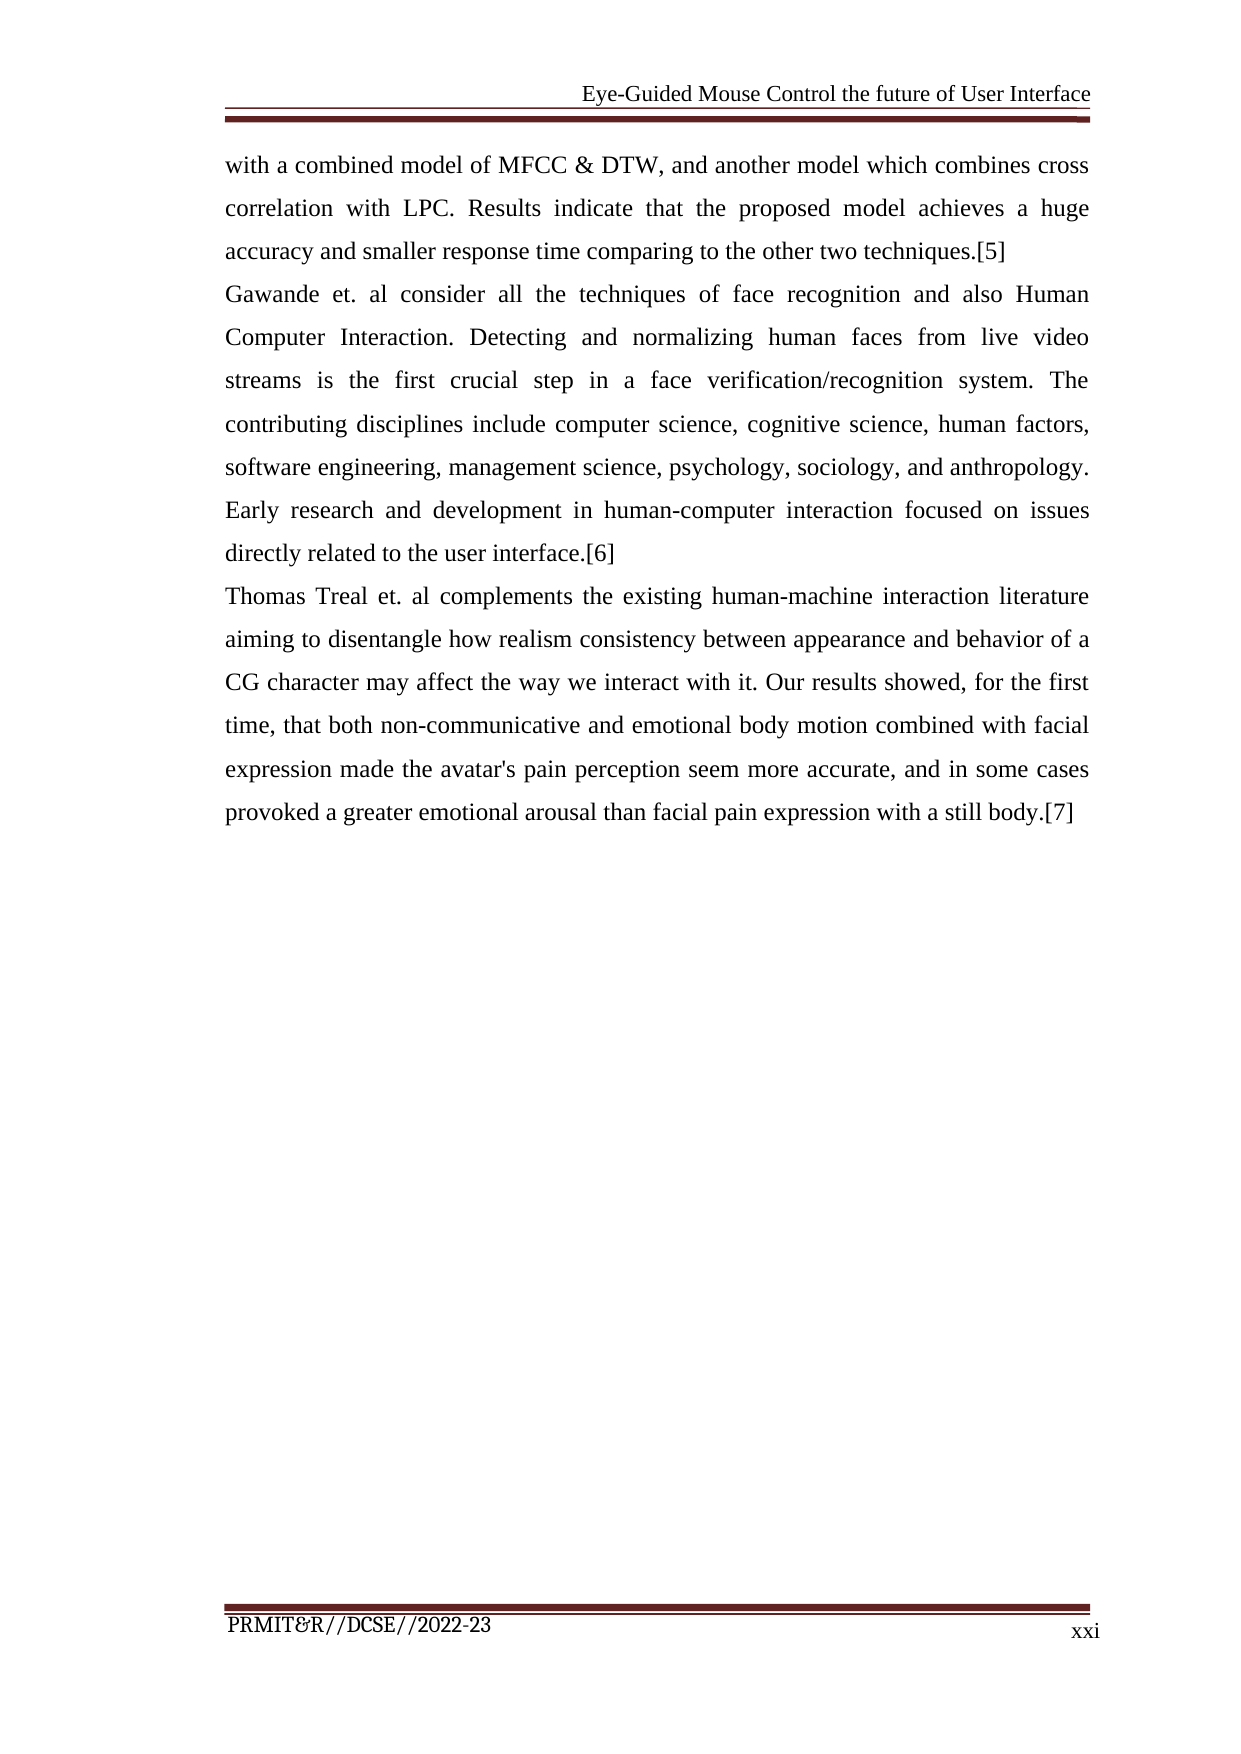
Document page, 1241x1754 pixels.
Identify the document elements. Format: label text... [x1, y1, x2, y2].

text Thomas Treal et. al complements the existing human-machine interaction literature aiming to disentangle how realism consistency between appearance and behavior of a CG character may affect the way we interact with it. Our results showed, for the first time, that both non-communicative and emotional body motion combined with facial expression made the avatar's pain perception seem more accurate, and in some cases provoked a greater emotional arousal than facial pain expression with a still body.[7] [225, 581, 1090, 826]
text Gawande et. al consider all the techniques of face recognition and also Human Computer Interaction. Detecting and normalizing human faces from live video streams is the first crucial step in a face verification/recognition system. The contributing disciplines include computer science, cognitive science, human factors, software engineering, management science, psychology, sociology, and anthropology. Early research and development in human-computer interaction focused on issues directly related to the user interface.[6] [225, 279, 1090, 567]
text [225, 150, 1090, 265]
